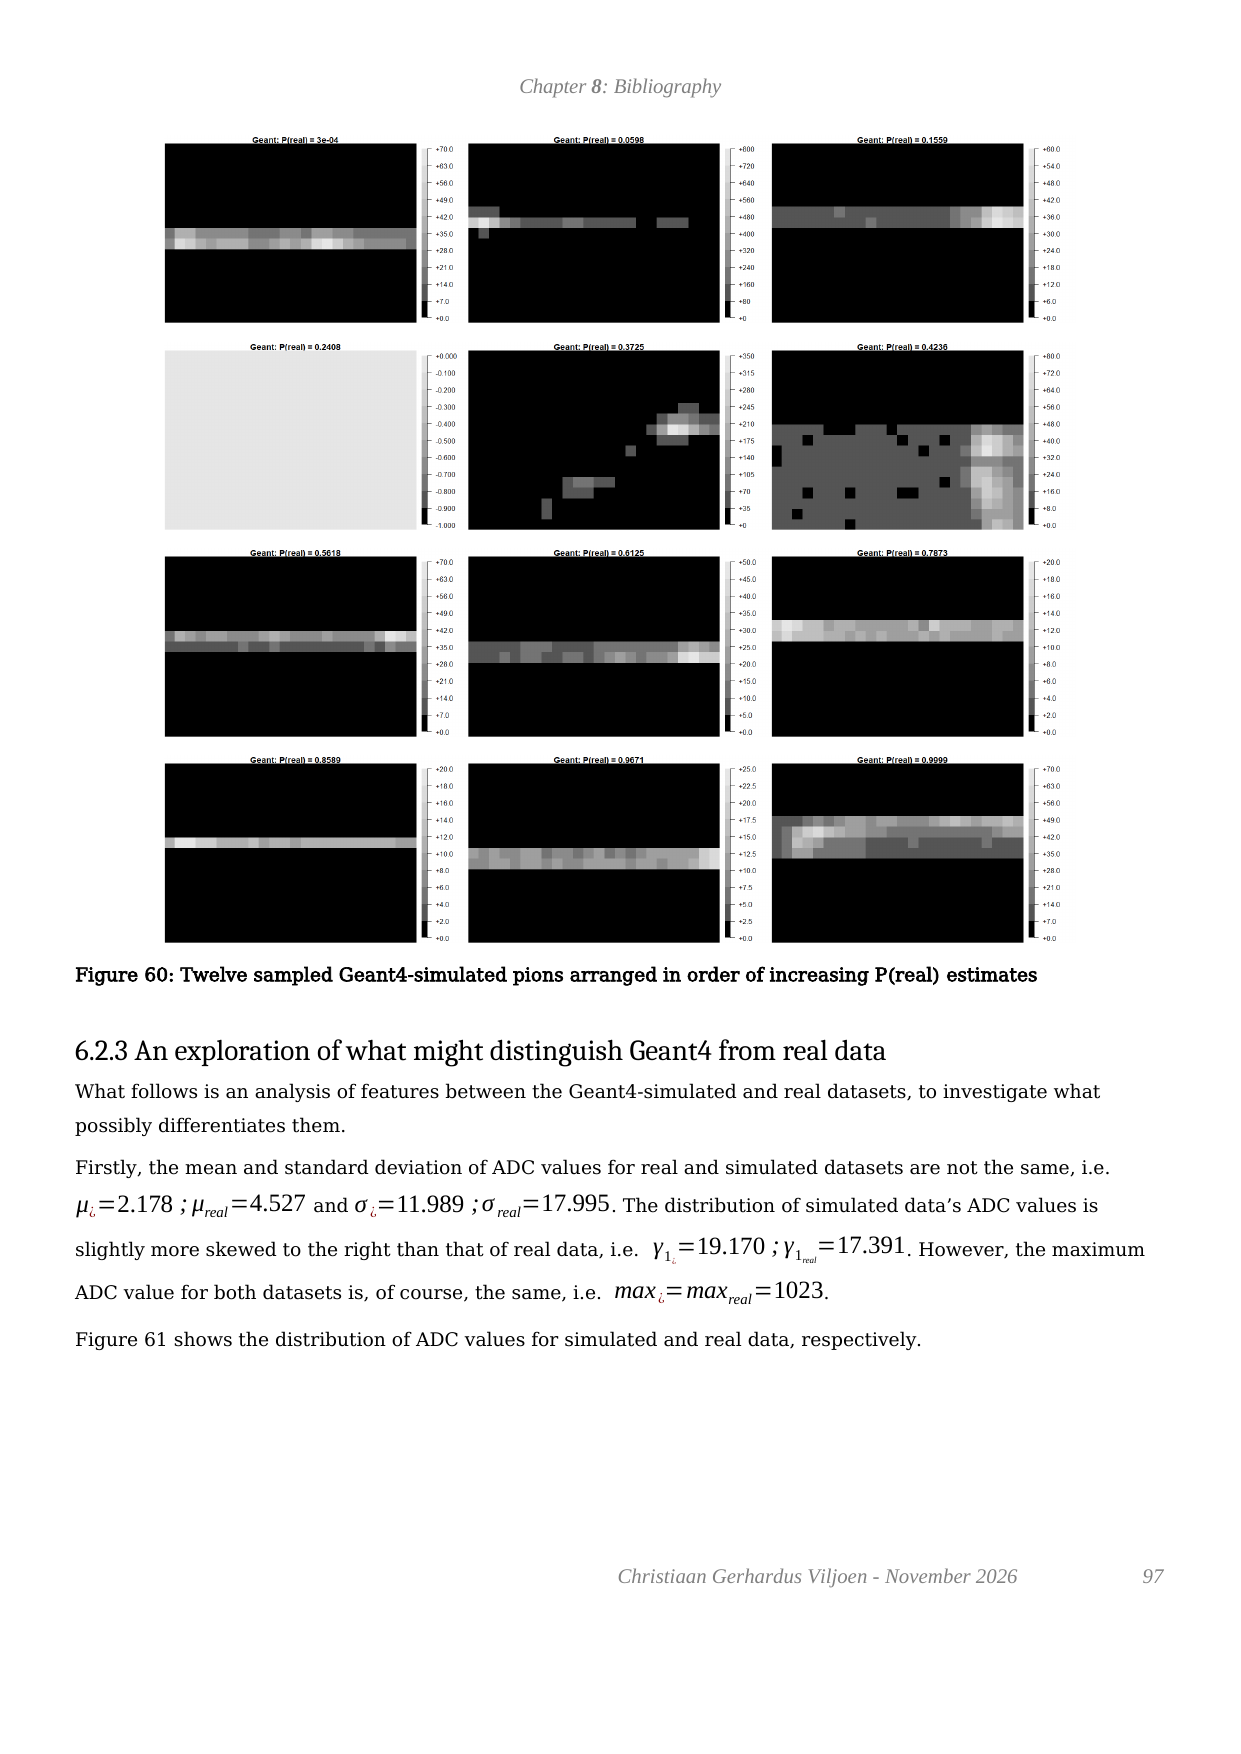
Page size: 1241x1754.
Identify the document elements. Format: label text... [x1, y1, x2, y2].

picture [164, 755, 1076, 943]
text What follows is an analysis of features between the Geant4-simulated and real datasets, to investigate what possibly differentiates them. [75, 1080, 1165, 1136]
text Firstly, the mean and standard deviation of ADC values for real and simulated datasets are not the same, i.e. and . The distribution of simulated data’s ADC values is slightly more skewed to the right than that of real data, i.e. . However, the maximum ADC value for both datasets is, of course, the same, i.e. . [75, 1156, 1165, 1308]
subtitle An exploration of what might distinguish Geant4 from real data [75, 1034, 1165, 1067]
text Figure 61 shows the distribution of ADC values for simulated and real data, respectively. [75, 1328, 1165, 1350]
text Figure 60: Twelve sampled Geant4-simulated pions arranged in order of increasing P(real) estimates [75, 962, 1165, 985]
picture [164, 135, 1076, 323]
picture [164, 342, 1076, 530]
picture [164, 548, 1076, 737]
